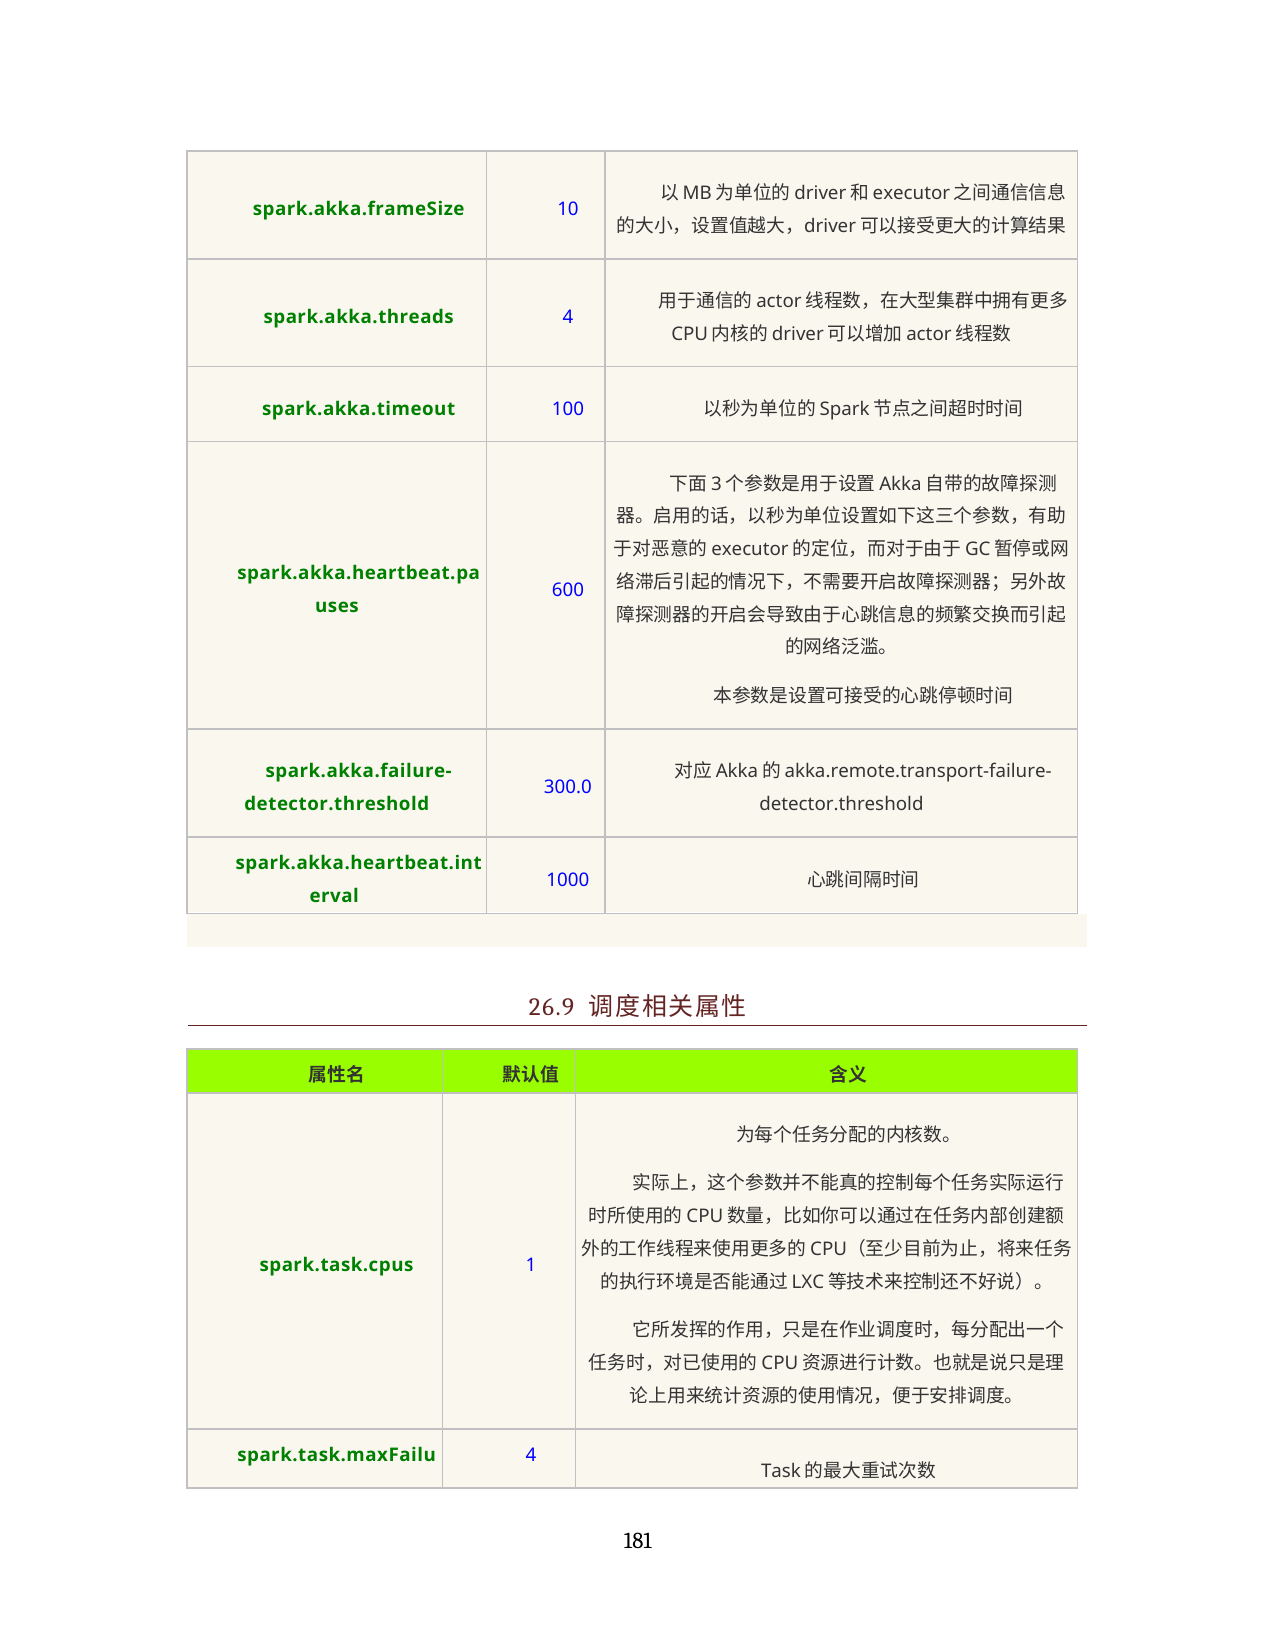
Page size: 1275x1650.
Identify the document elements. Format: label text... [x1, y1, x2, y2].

table_cell 以MB为单位的driver和executor之间通信信息的大小，设置值越大，driver可以接受更大的计算结果 [606, 152, 1077, 258]
table_cell spark.task.cpus [188, 1094, 442, 1428]
table_cell 100 [487, 367, 604, 441]
table_cell 4 [487, 260, 604, 366]
table_cell 1000 [487, 838, 604, 912]
table_header 默认值 [443, 1050, 575, 1092]
table_cell 下面3个参数是用于设置Akka自带的故障探测器。启用的话，以秒为单位设置如下这三个参数，有助于对恶意的executor的定位，而对于由于GC暂停或网络滞后引起的情况下，不需要开启故障探测器；另外故障探测器的开启会导致由于心跳信息的频繁交换而引起的网络泛滥。 本参数是设置可接受的心跳停顿时间 [606, 442, 1077, 728]
table_cell spark.akka.heartbeat.pauses [188, 442, 486, 728]
table_cell 以秒为单位的Spark节点之间超时时间 [606, 367, 1077, 441]
table_header 含义 [576, 1050, 1077, 1092]
table_cell spark.akka.heartbeat.interval [188, 838, 486, 912]
table_header 属性名 [188, 1050, 442, 1092]
table_cell 10 [487, 152, 604, 258]
table_cell 300.0 [487, 730, 604, 836]
table_cell 600 [487, 442, 604, 728]
table_cell spark.akka.frameSize [188, 152, 486, 258]
table_cell spark.akka.timeout [188, 367, 486, 441]
table_cell spark.akka.threads [188, 260, 486, 366]
table_cell 1 [443, 1094, 575, 1428]
table_cell 4 [443, 1430, 575, 1487]
table_cell spark.akka.failure-detector.threshold [188, 730, 486, 836]
subtitle 调度相关属性 [187, 988, 1087, 1026]
table_cell 心跳间隔时间 [606, 838, 1077, 912]
table_cell 对应Akka的akka.remote.transport-failure-detector.threshold [606, 730, 1077, 836]
table_cell 用于通信的actor线程数，在大型集群中拥有更多CPU内核的driver可以增加actor线程数 [606, 260, 1077, 366]
table_cell Task的最大重试次数 [576, 1430, 1077, 1487]
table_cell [188, 1430, 442, 1487]
table_cell 为每个任务分配的内核数。 实际上，这个参数并不能真的控制每个任务实际运行时所使用的CPU数量，比如你可以通过在任务内部创建额外的工作线程来使用更多的CPU（至少目前为止，将来任务的执行环境是否能通过LXC等技术来控制还不好说）。 它所发挥的作用，只是在作业调度时，每分配出一个任务时，对已使用的CPU资源进行计数。也就是说只是理论上用来统计资源的使用情况，便于安排调度。 [576, 1094, 1077, 1428]
